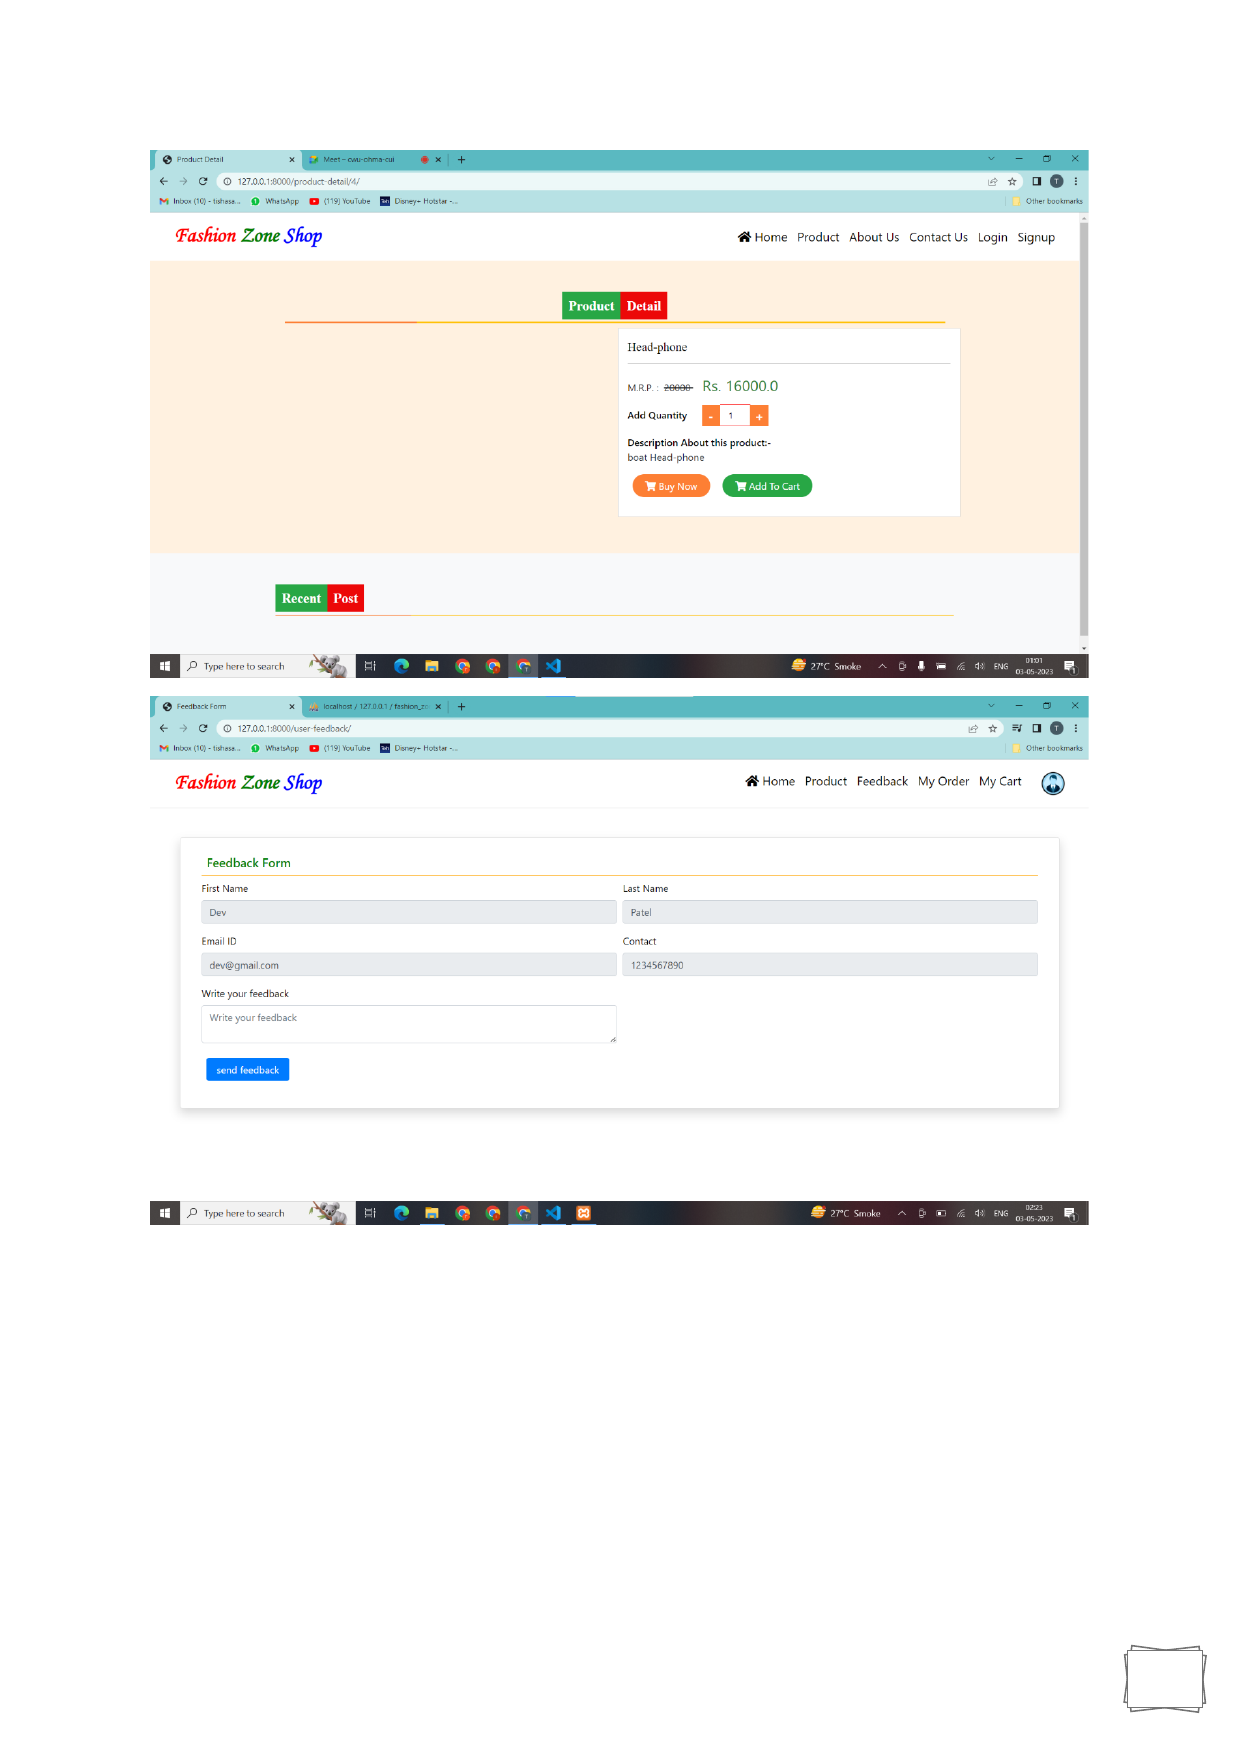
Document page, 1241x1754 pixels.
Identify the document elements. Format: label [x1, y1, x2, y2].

picture [150, 150, 1089, 678]
picture [150, 696, 1089, 1225]
